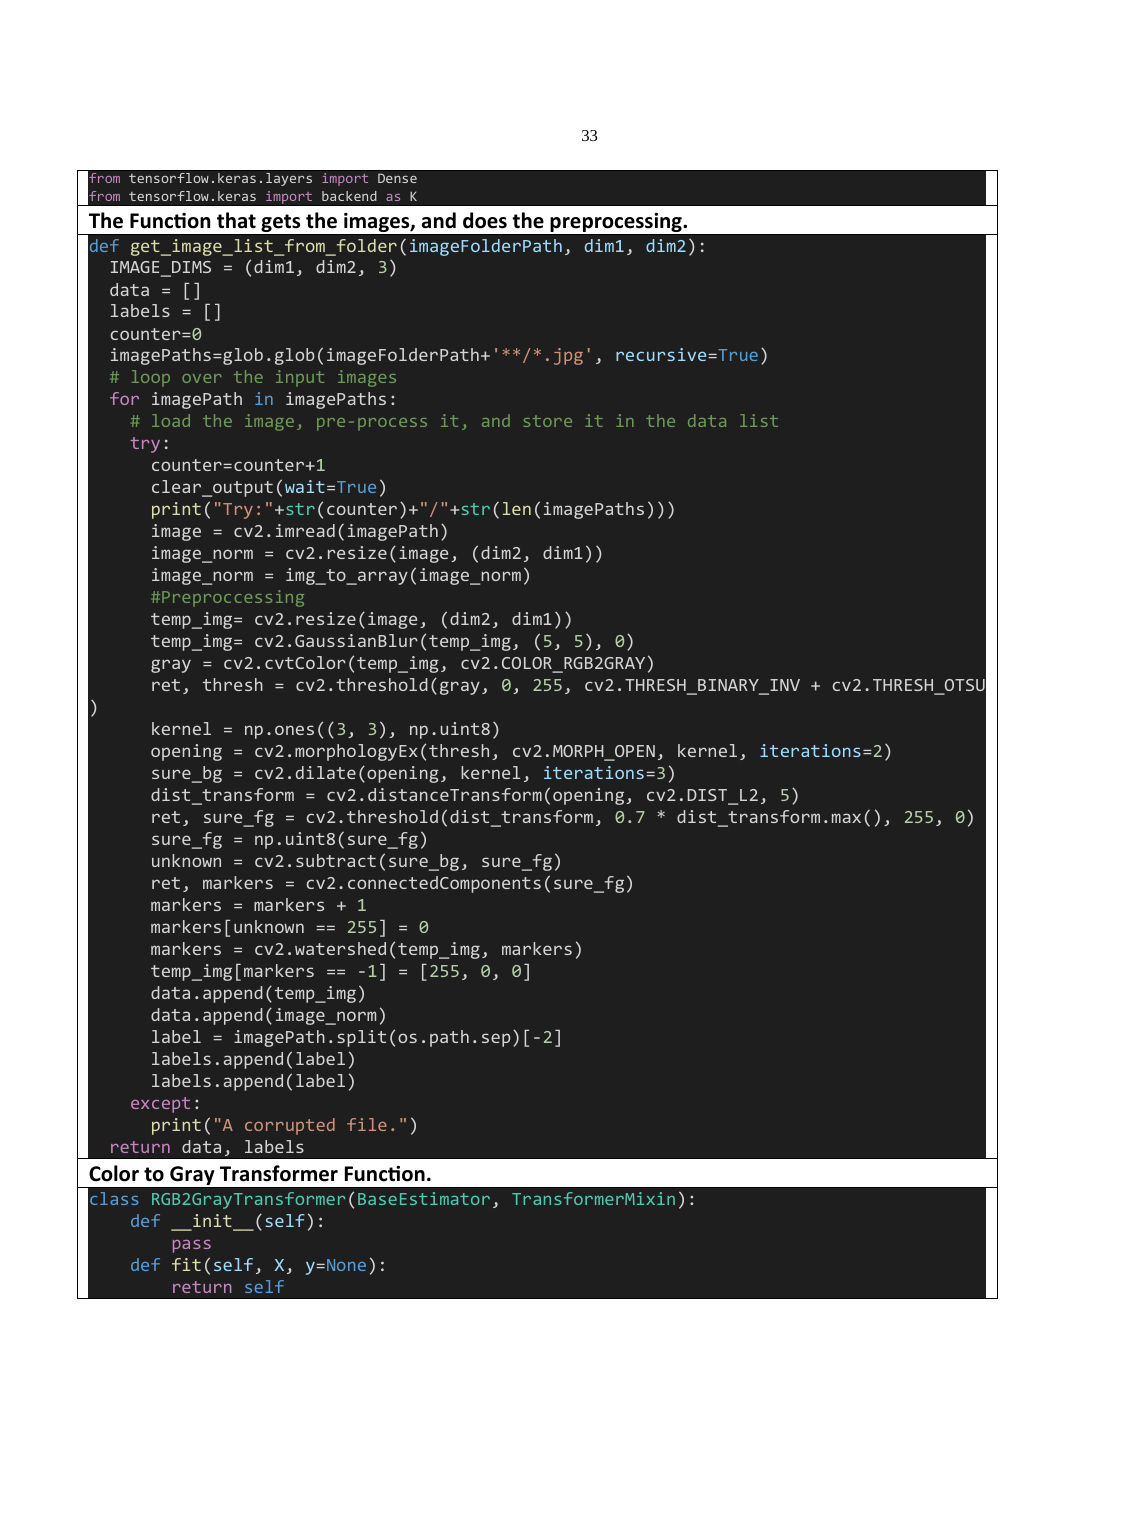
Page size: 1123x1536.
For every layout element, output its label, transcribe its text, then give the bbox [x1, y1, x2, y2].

table_cell The Function that gets the images, and does the preprocessing. [78, 206, 997, 234]
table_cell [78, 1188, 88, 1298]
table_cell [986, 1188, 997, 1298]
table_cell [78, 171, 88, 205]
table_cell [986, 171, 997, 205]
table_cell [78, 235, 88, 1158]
table_cell Color to Gray Transformer Function. [78, 1159, 997, 1187]
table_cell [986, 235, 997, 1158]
